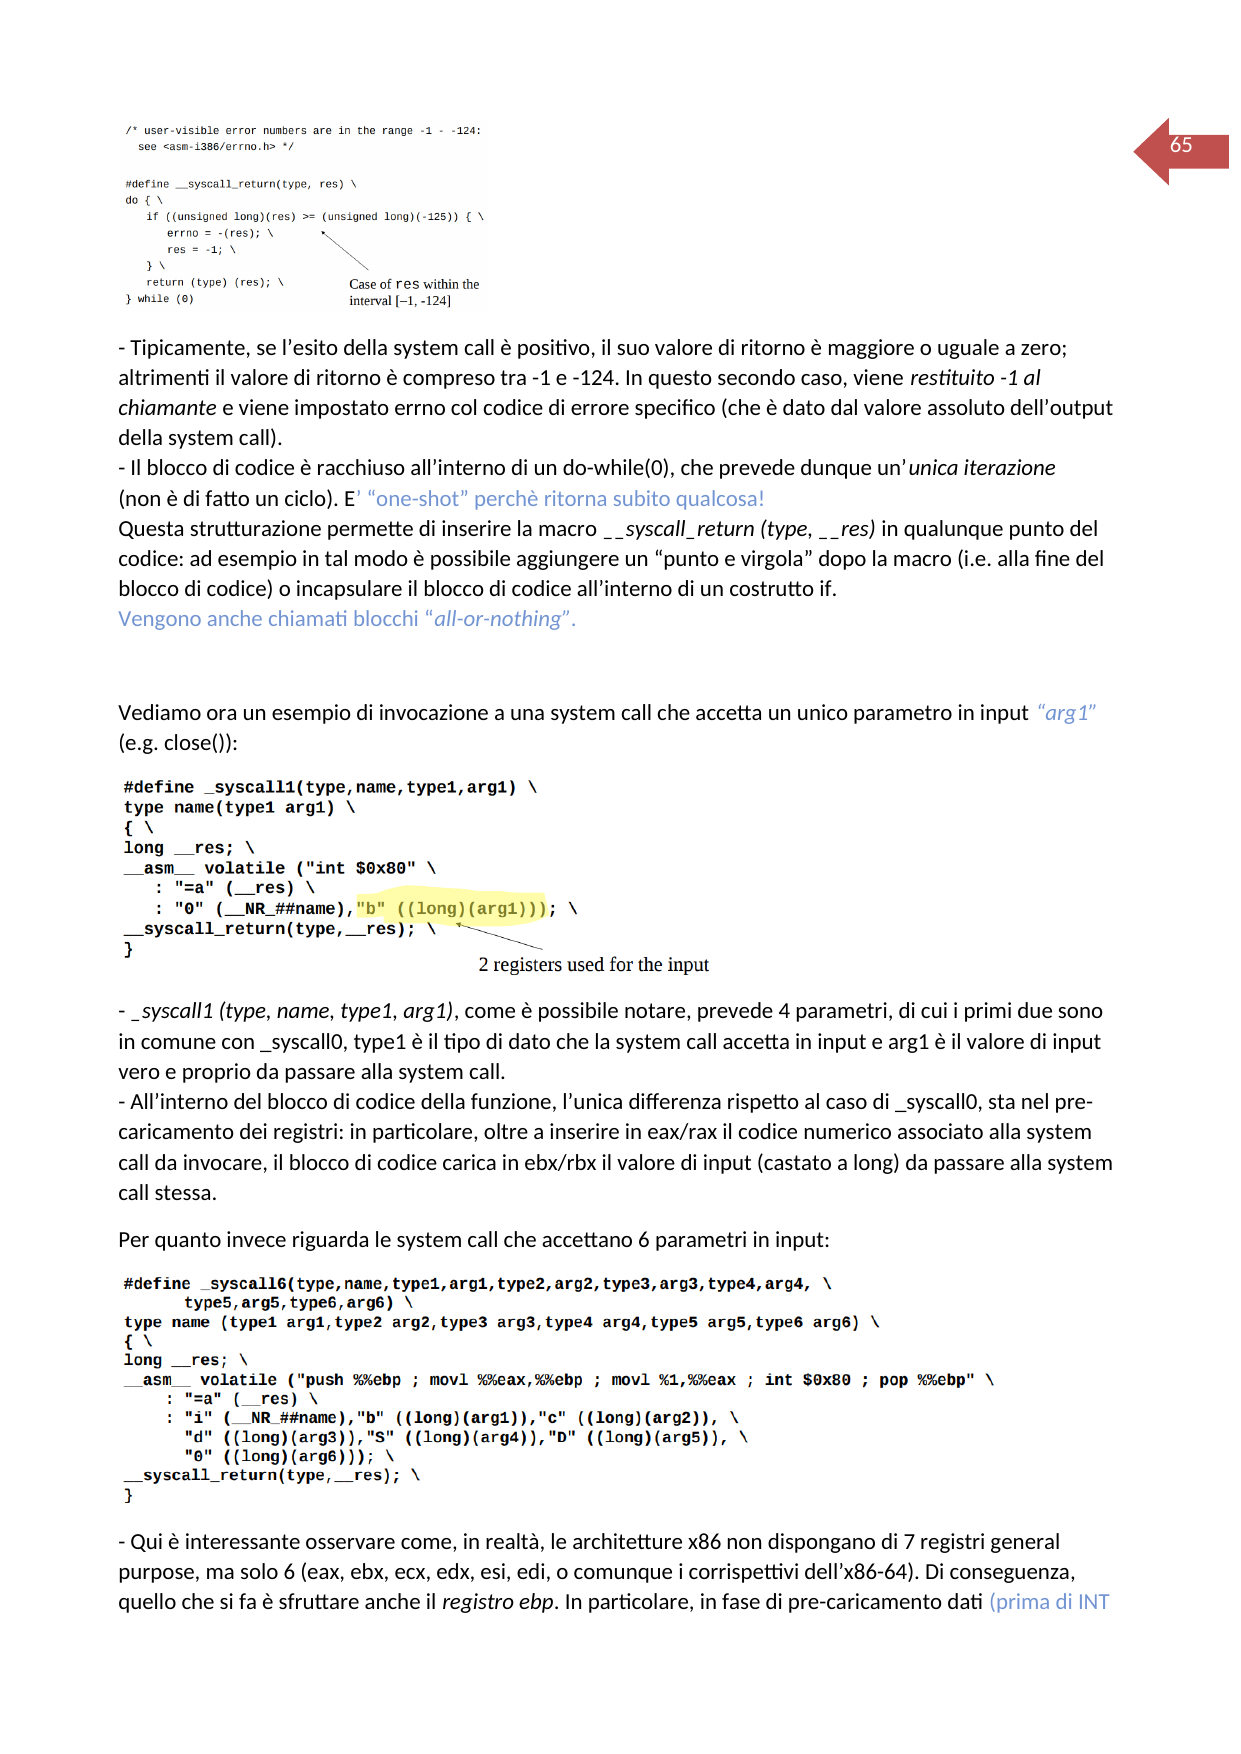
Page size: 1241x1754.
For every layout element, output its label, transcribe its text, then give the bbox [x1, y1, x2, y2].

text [118, 1527, 1122, 1616]
text Per quanto invece riguarda le system call che accettano 6 parametri in input: [118, 1225, 1122, 1253]
text - Tipicamente, se l’esito della system call è positivo, il suo valore di ritorno è maggiore o uguale a zero; altrimenti il valore di ritorno è compreso tra -1 e -124. In questo secondo caso, viene restituito -1 al chiamante e viene impostato errno col codice di errore specifico (che è dato dal valore assoluto dell’output della system call). - Il blocco di codice è racchiuso all’interno di un do-while(0), che prevede dunque un’unica iterazione (non è di fatto un ciclo). E’ “one-shot” perchè ritorna subito qualcosa! Questa strutturazione permette di inserire la macro __syscall_return (type, __res) in qualunque punto del codice: ad esempio in tal modo è possibile aggiungere un “punto e virgola” dopo la macro (i.e. alla fine del blocco di codice) o incapsulare il blocco di codice all’interno di un costrutto if. Vengono anche chiamati blocchi “all-or-nothing”. [118, 333, 1122, 632]
text - _syscall1 (type, name, type1, arg1), come è possibile notare, prevede 4 parametri, di cui i primi due sono in comune con _syscall0, type1 è il tipo di dato che la system call accetta in input e arg1 è il valore di input vero e proprio da passare alla system call. - All’interno del blocco di codice della funzione, l’unica differenza rispetto al caso di _syscall0, sta nel pre-caricamento dei registri: in particolare, oltre a inserire in eax/rax il codice numerico associato alla system call da invocare, il blocco di codice carica in ebx/rbx il valore di input (castato a long) da passare alla system call stessa. [118, 997, 1122, 1206]
picture [118, 775, 714, 978]
text Vediamo ora un esempio di invocazione a una system call che accetta un unico parametro in input “arg1” (e.g. close()): [118, 698, 1122, 756]
picture [118, 118, 491, 314]
picture [118, 1271, 997, 1509]
